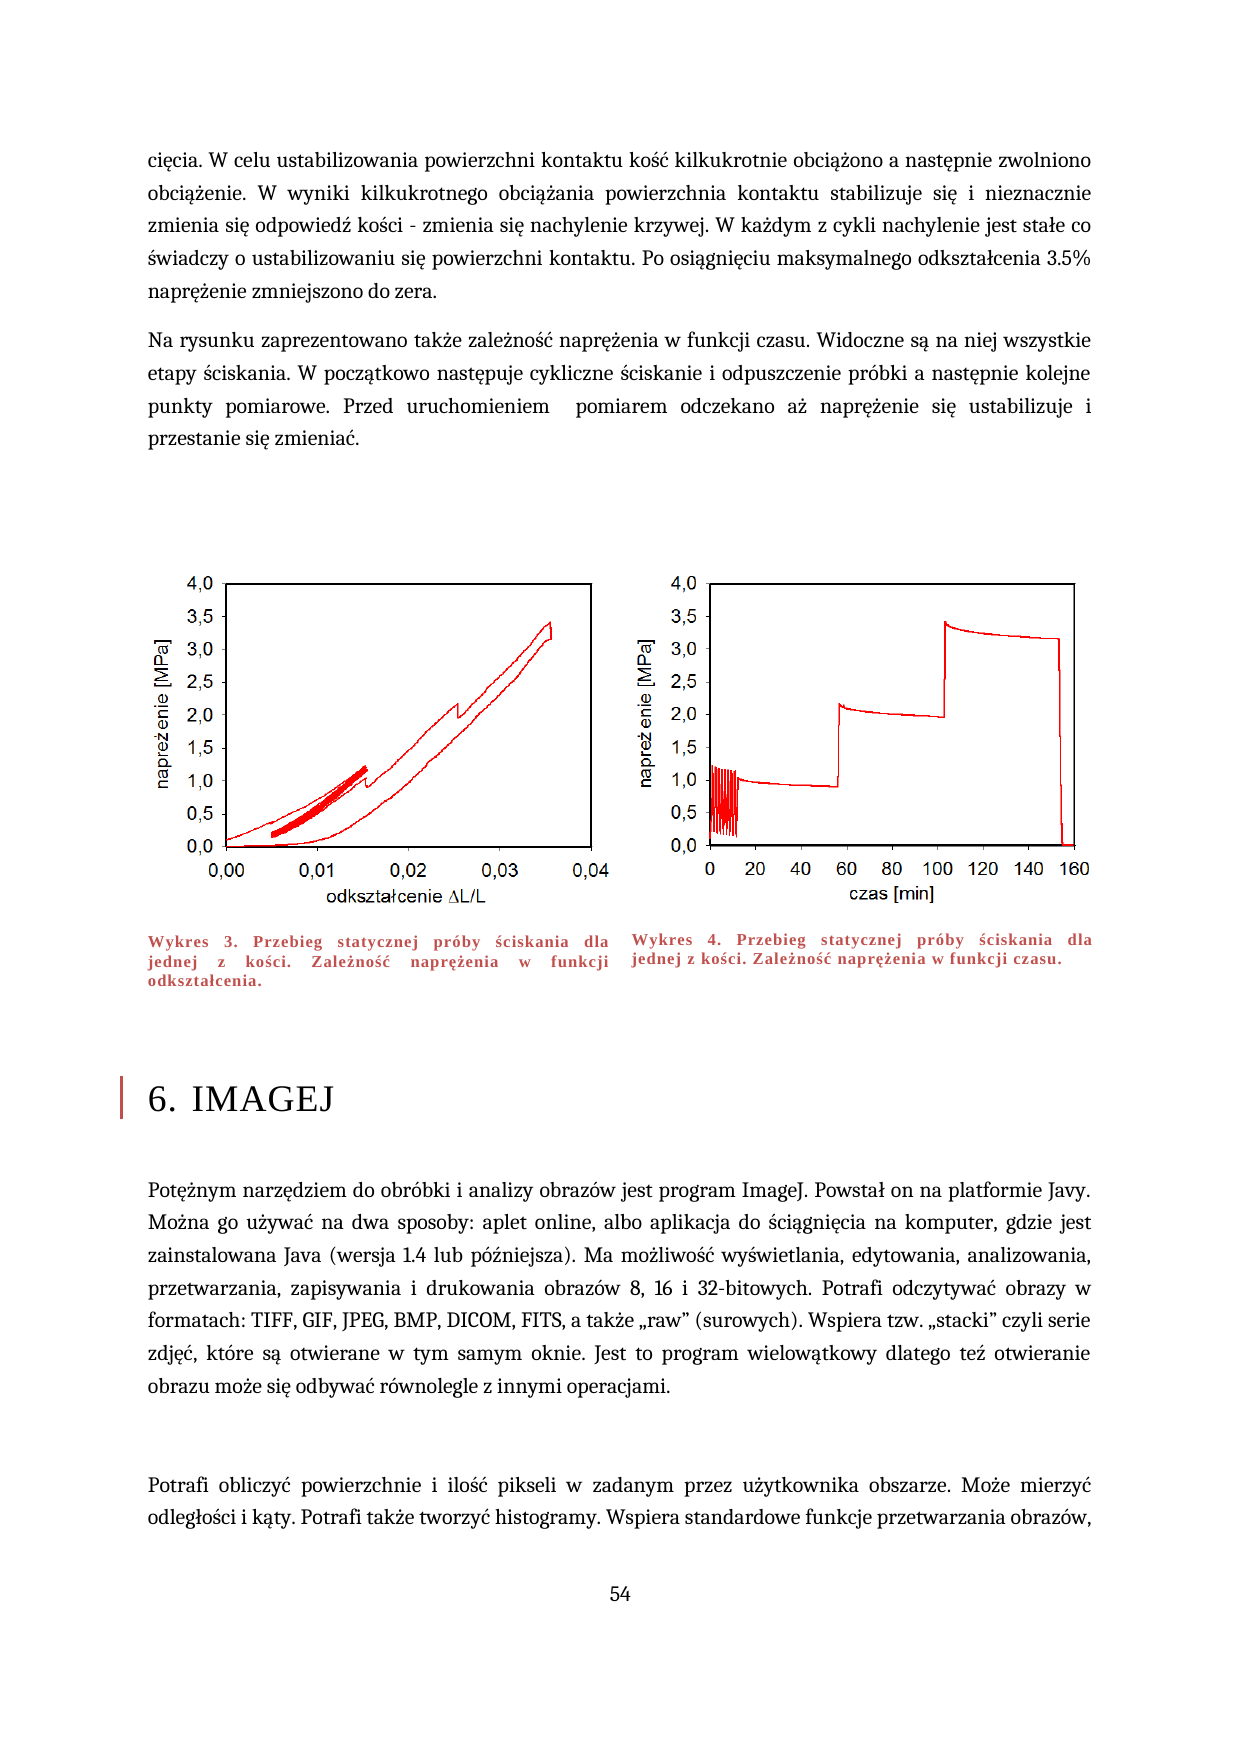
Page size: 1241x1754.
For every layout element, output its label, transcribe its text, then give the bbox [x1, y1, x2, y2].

text Na rysunku zaprezentowano także zależność naprężenia w funkcji czasu. Widoczne są na niej wszystkie etapy ściskania. W początkowo następuje cykliczne ściskanie i odpuszczenie próbki a następnie kolejne punkty pomiarowe. Przed uruchomieniem pomiarem odczekano aż naprężenie się ustabilizuje i przestanie się zmieniać. [148, 328, 1092, 451]
picture [147, 524, 621, 909]
text Potężnym narzędziem do obróbki i analizy obrazów jest program ImageJ. Powstał on na platformie Javy. Można go używać na dwa sposoby: aplet online, albo aplikacja do ściągnięcia na komputer, gdzie jest zainstalowana Java (wersja 1.4 lub późniejsza). Ma możliwość wyświetlania, edytowania, analizowania, przetwarzania, zapisywania i drukowania obrazów 8, 16 i 32-bitowych. Potrafi odczytywać obrazy w formatach: TIFF, GIF, JPEG, BMP, DICOM, FITS, a także „raw” (surowych). Wspiera tzw. „stacki” czyli serie zdjęć, które są otwierane w tym samym oknie. Jest to program wielowątkowy dlatego teź otwieranie obrazu może się odbywać równolegle z innymi operacjami. [148, 1177, 1092, 1399]
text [148, 148, 1092, 304]
subtitle ImageJ [123, 1076, 1092, 1119]
picture [631, 524, 1104, 906]
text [148, 1472, 1092, 1530]
